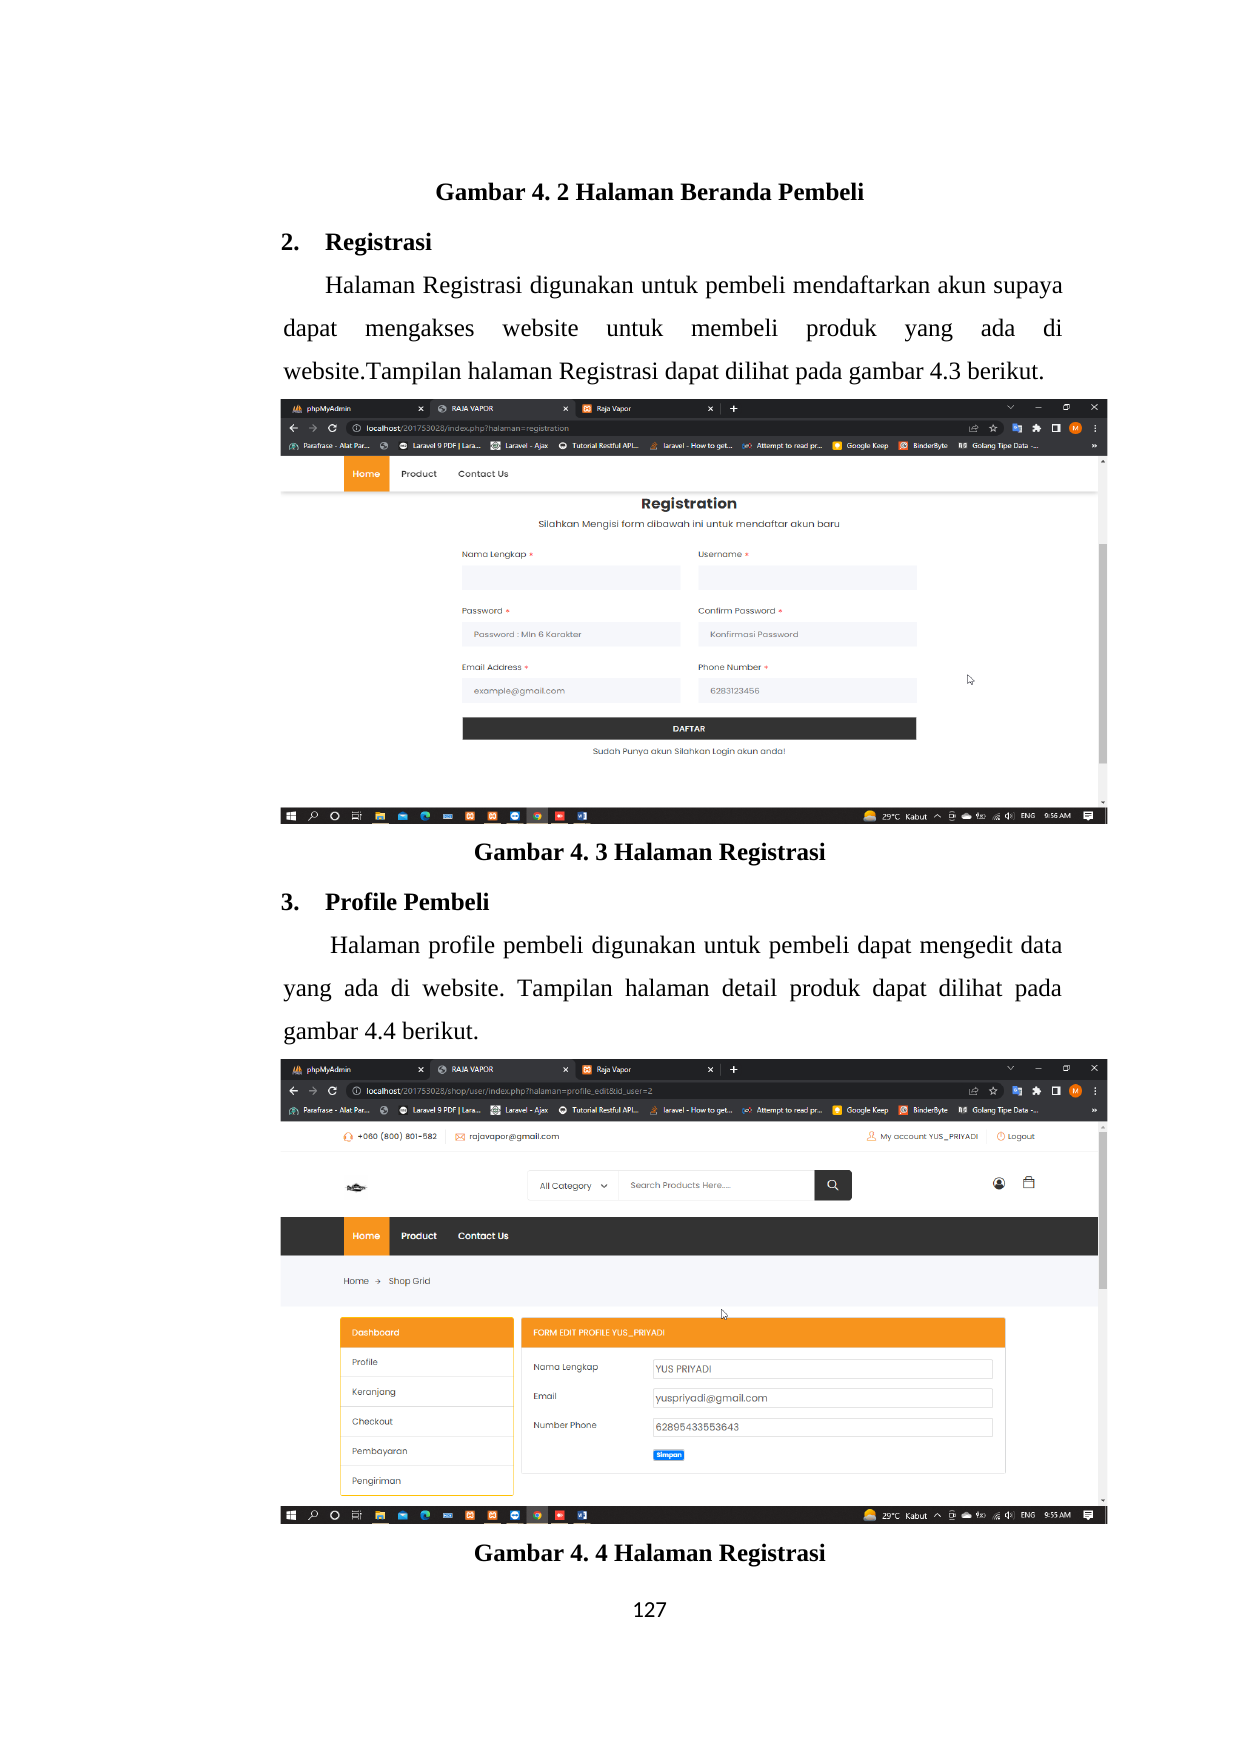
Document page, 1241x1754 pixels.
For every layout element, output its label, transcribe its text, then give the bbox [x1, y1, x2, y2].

text Gambar 4. 3 Halaman Registrasi [236, 837, 1063, 866]
text Halaman profile pembeli digunakan untuk pembeli dapat mengedit data yang ada di website. Tampilan halaman detail produk dapat dilihat pada gambar 4.4 berikut. [283, 930, 1063, 1045]
picture [280, 399, 1108, 824]
text Gambar 4. 4 Halaman Registrasi [236, 1538, 1063, 1567]
list Profile Pembeli [281, 887, 1063, 915]
picture [280, 1059, 1108, 1524]
list Halaman Registrasi digunakan untuk pembeli mendaftarkan akun supaya dapat mengakses website untuk membeli produk yang ada di website.Tampilan halaman Registrasi dapat dilihat pada gambar 4.3 berikut. [283, 270, 1063, 385]
text Gambar 4. 2 Halaman Beranda Pembeli [236, 177, 1063, 206]
list Registrasi [281, 227, 1063, 256]
